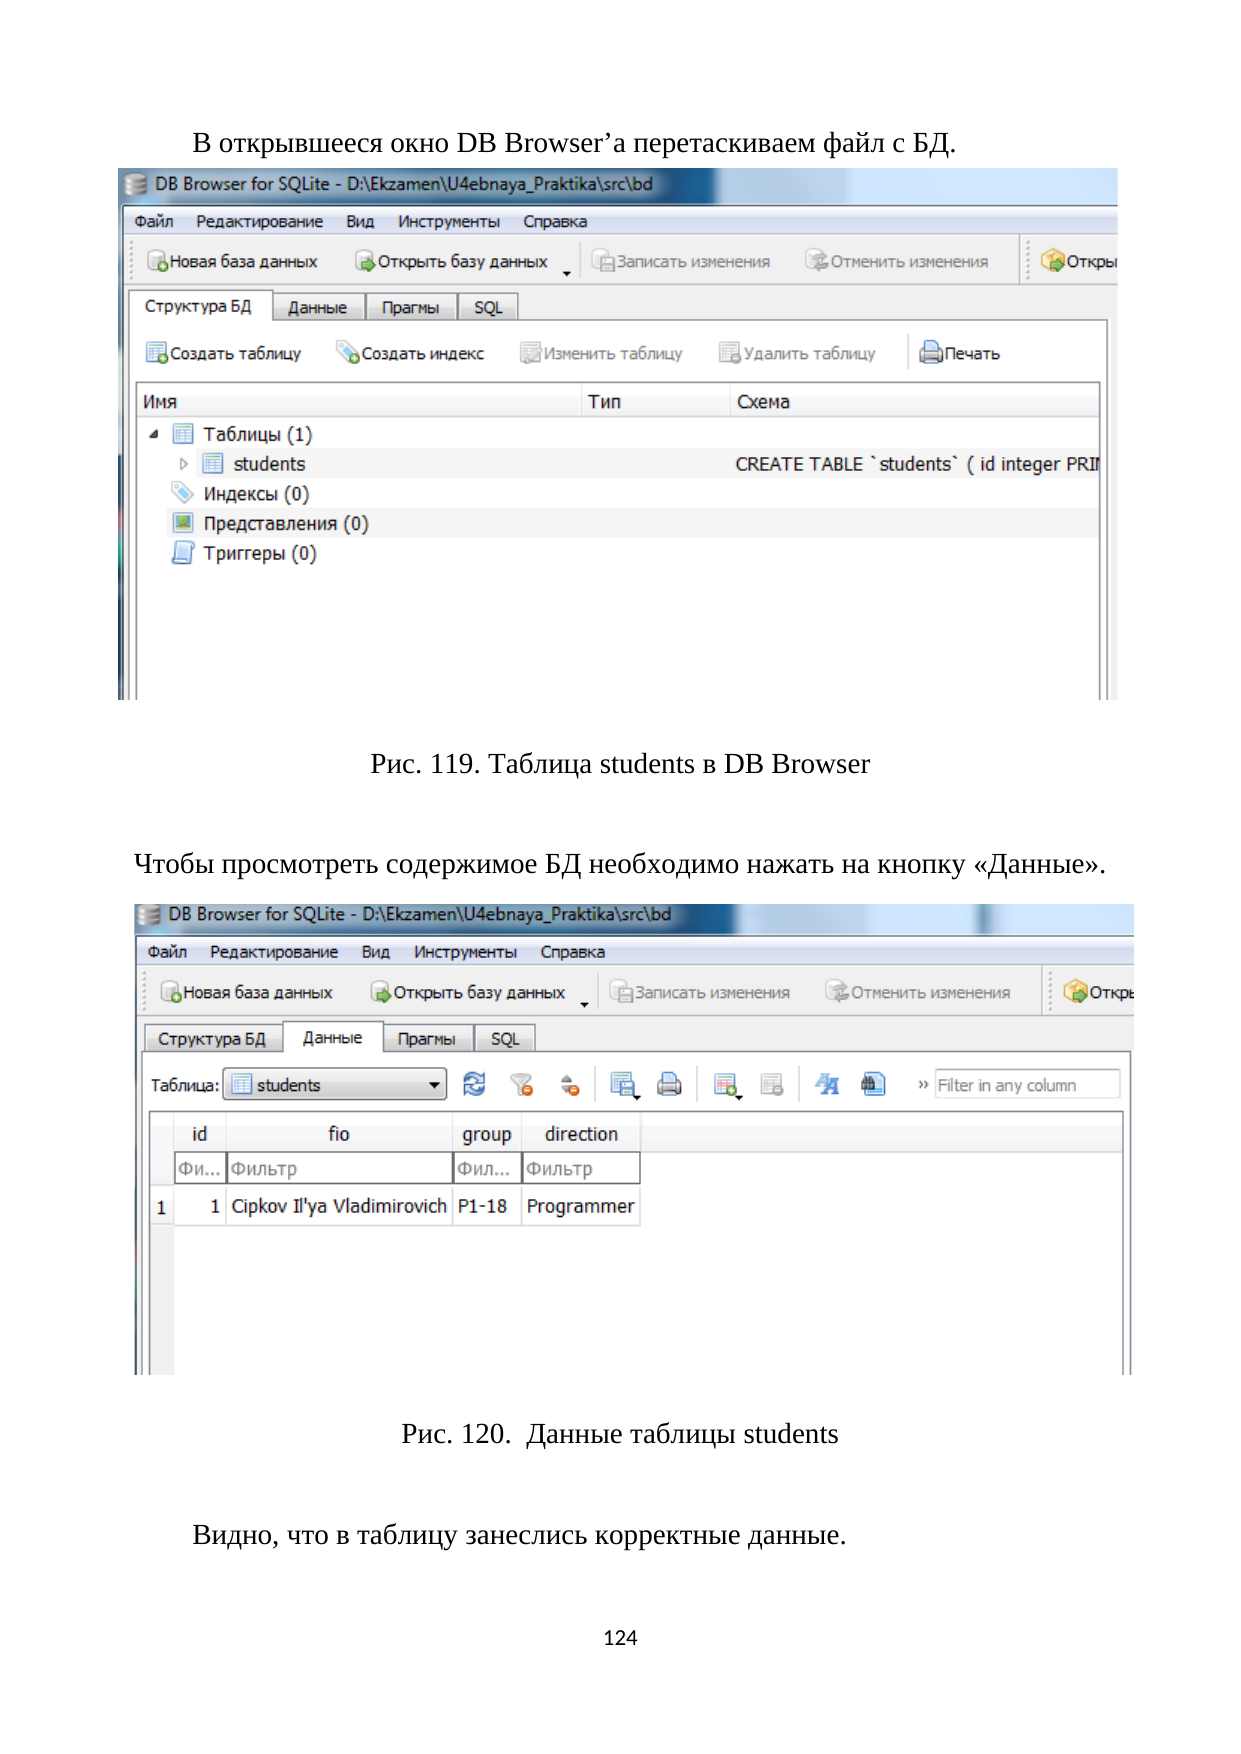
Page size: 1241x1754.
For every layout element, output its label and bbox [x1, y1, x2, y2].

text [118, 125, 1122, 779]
picture [134, 904, 1133, 1375]
picture [118, 168, 1117, 700]
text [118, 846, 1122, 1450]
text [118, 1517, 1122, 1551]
